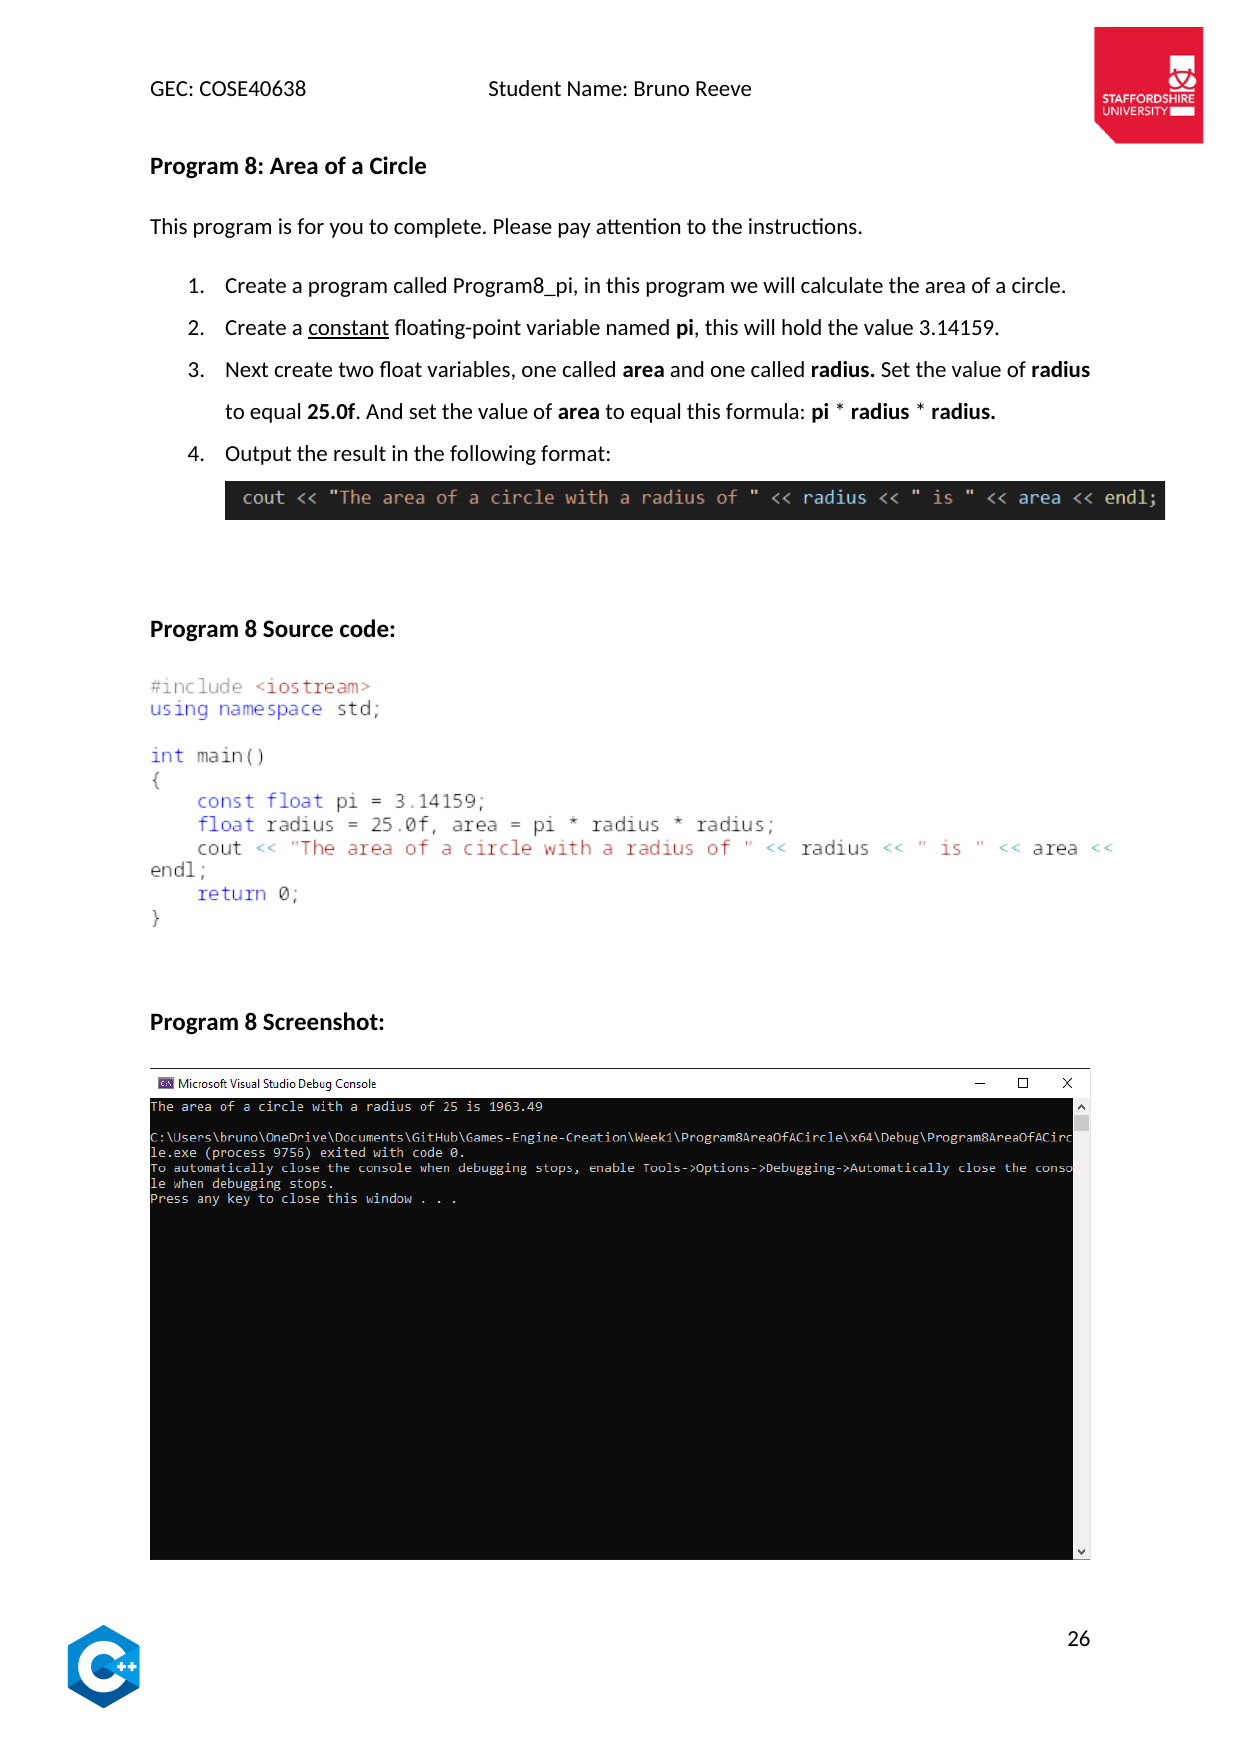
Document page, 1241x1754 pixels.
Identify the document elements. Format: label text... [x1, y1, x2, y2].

list Output the result in the following format: [187, 439, 1090, 467]
picture [1088, 27, 1209, 148]
picture [150, 1068, 1091, 1560]
text This program is for you to complete. Please pay attention to the instructions. [150, 212, 1090, 240]
list Next create two float variables, one called area and one called radius. Set the value of radius to equal 25.0f. And set the value of area to equal this formula: pi * radius * radius. [187, 355, 1090, 425]
picture [53, 1625, 150, 1708]
list Create a program called Program8_pi, in this program we will calculate the area of a circle. [187, 271, 1090, 299]
list Create a constant floating-point variable named pi, this will hold the value 3.14159. [187, 313, 1090, 341]
picture [225, 481, 1166, 520]
text Program 8 Source code: [150, 613, 1090, 643]
text Program 8 Screenshot: [150, 1006, 1090, 1036]
text Program 8: Area of a Circle [150, 150, 1090, 181]
